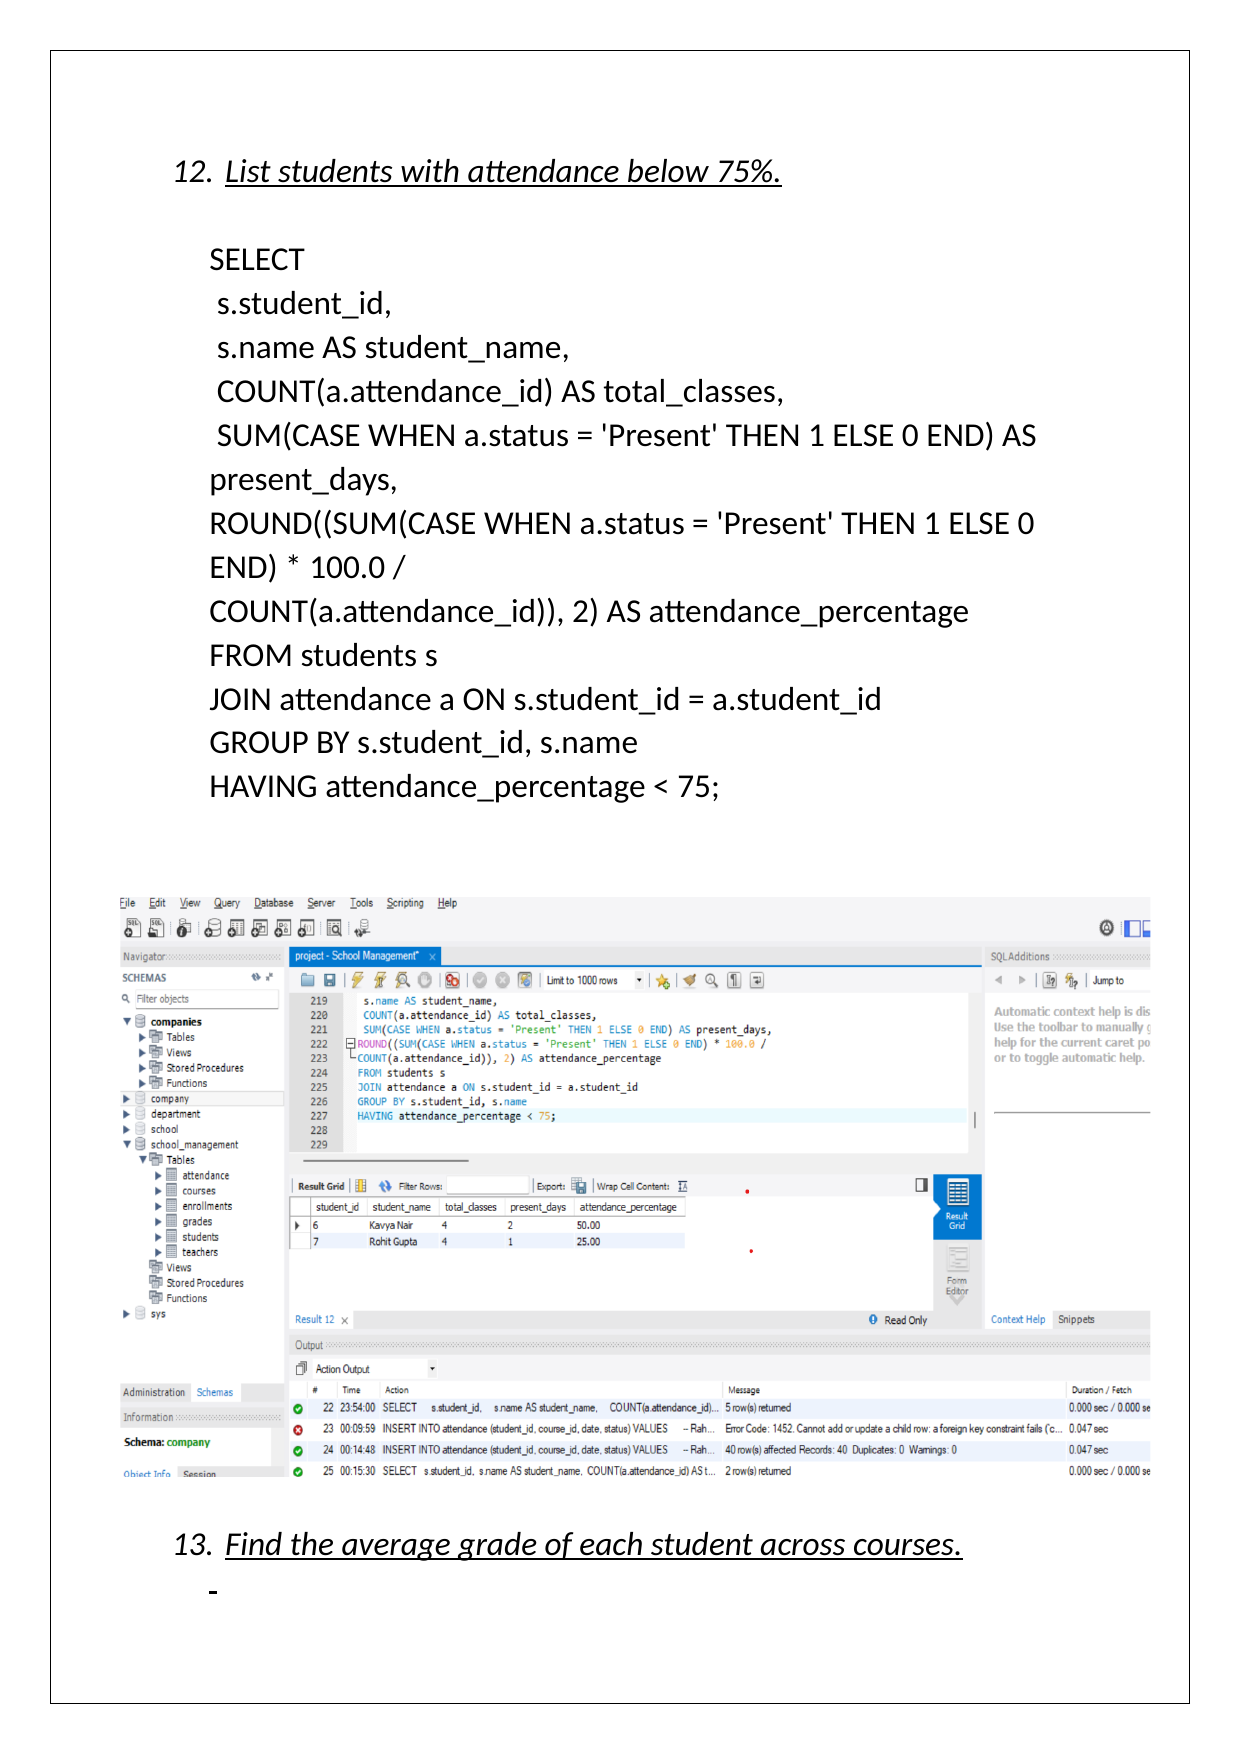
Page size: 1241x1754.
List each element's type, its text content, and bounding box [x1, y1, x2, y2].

list FROM students s [209, 633, 1090, 674]
list s.student_id, [209, 282, 1090, 323]
list SELECT [209, 238, 1090, 279]
list Find the average grade of each student across courses. [172, 1523, 1090, 1595]
list SUM(CASE WHEN a.status = 'Present' THEN 1 ELSE 0 END) AS present_days, [209, 414, 1090, 498]
picture [120, 897, 1151, 1477]
list ROUND((SUM(CASE WHEN a.status = 'Present' THEN 1 ELSE 0 END) * 100.0 / [209, 502, 1090, 586]
list JOIN attendance a ON s.student_id = a.student_id [209, 677, 1090, 718]
list COUNT(a.attendance_id) AS total_classes, [209, 370, 1090, 411]
list HAVING attendance_percentage < 75; [209, 765, 1090, 806]
list s.name AS student_name, [209, 326, 1090, 367]
list GROUP BY s.student_id, s.name [209, 721, 1090, 762]
list COUNT(a.attendance_id)), 2) AS attendance_percentage [209, 589, 1090, 630]
list List students with attendance below 75%. [172, 150, 1090, 191]
